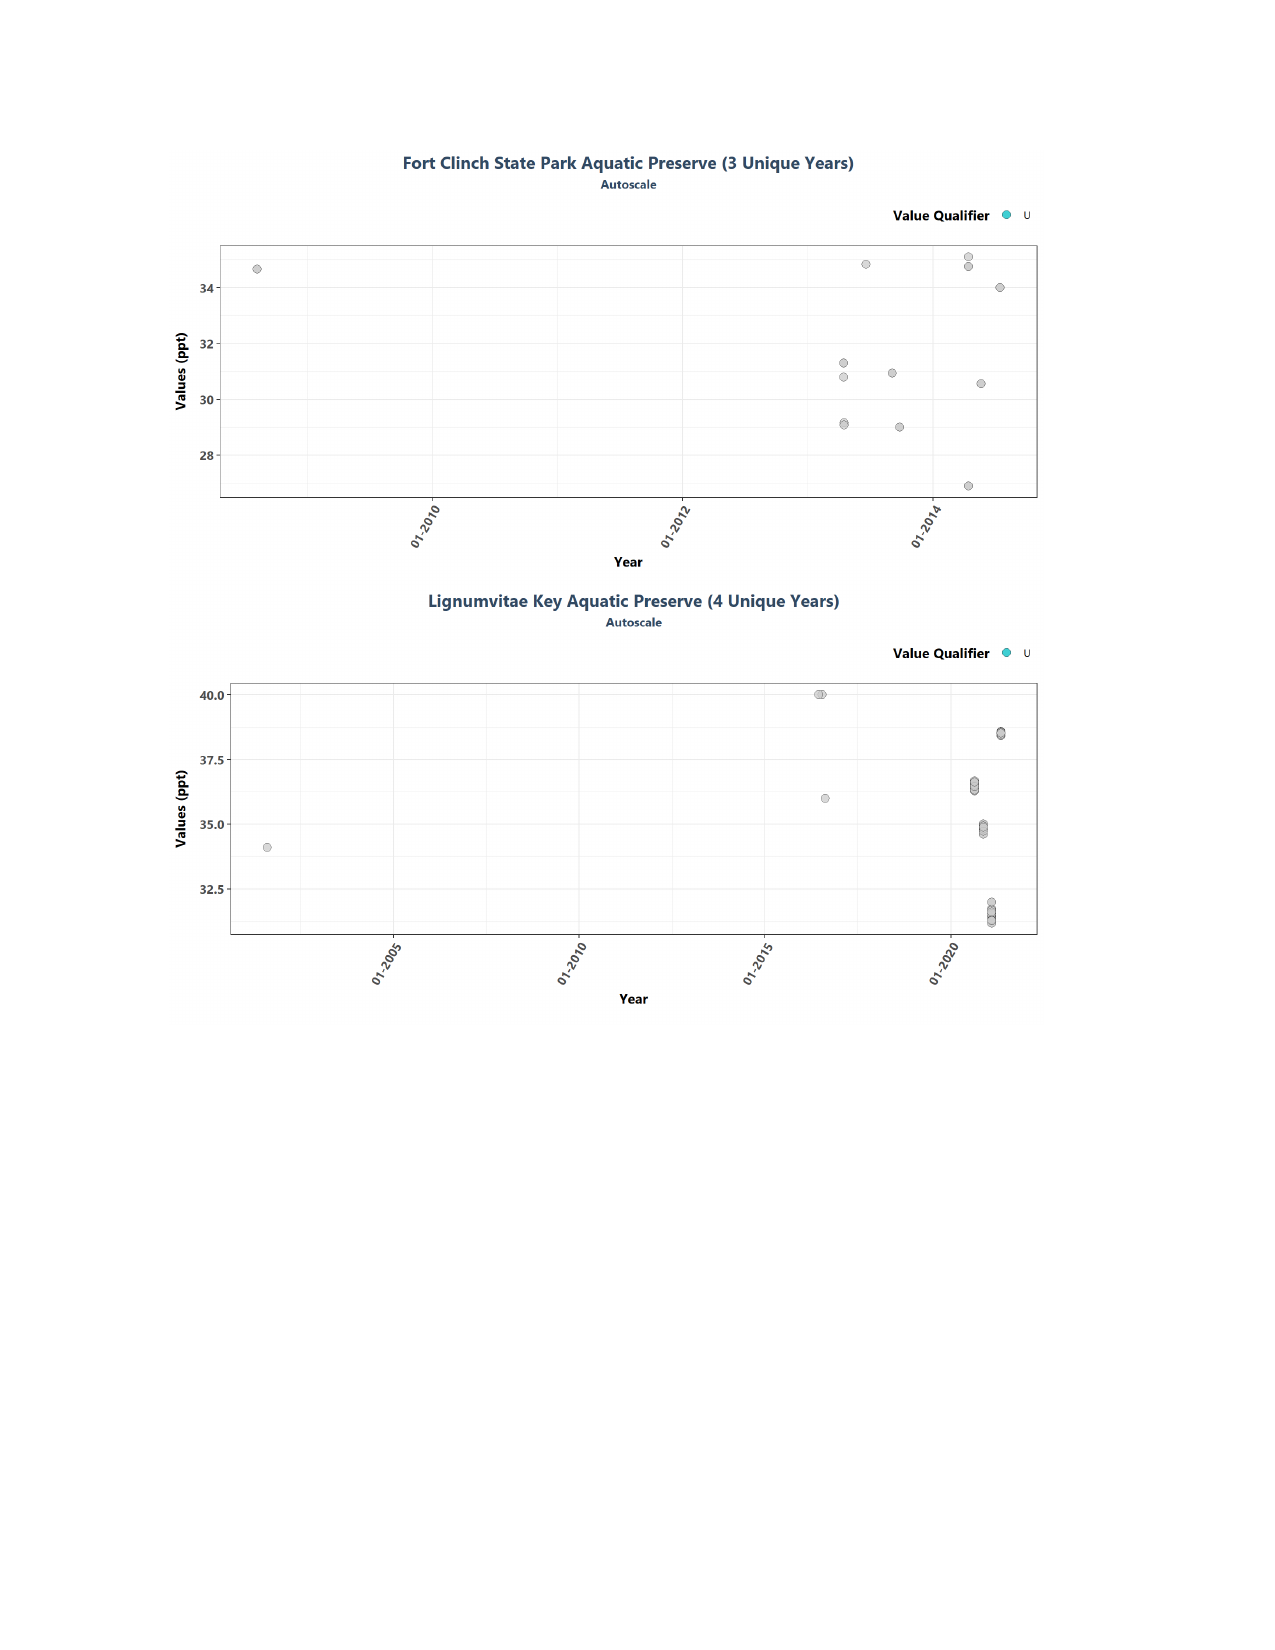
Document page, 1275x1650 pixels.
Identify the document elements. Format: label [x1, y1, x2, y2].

picture [168, 150, 1044, 1025]
